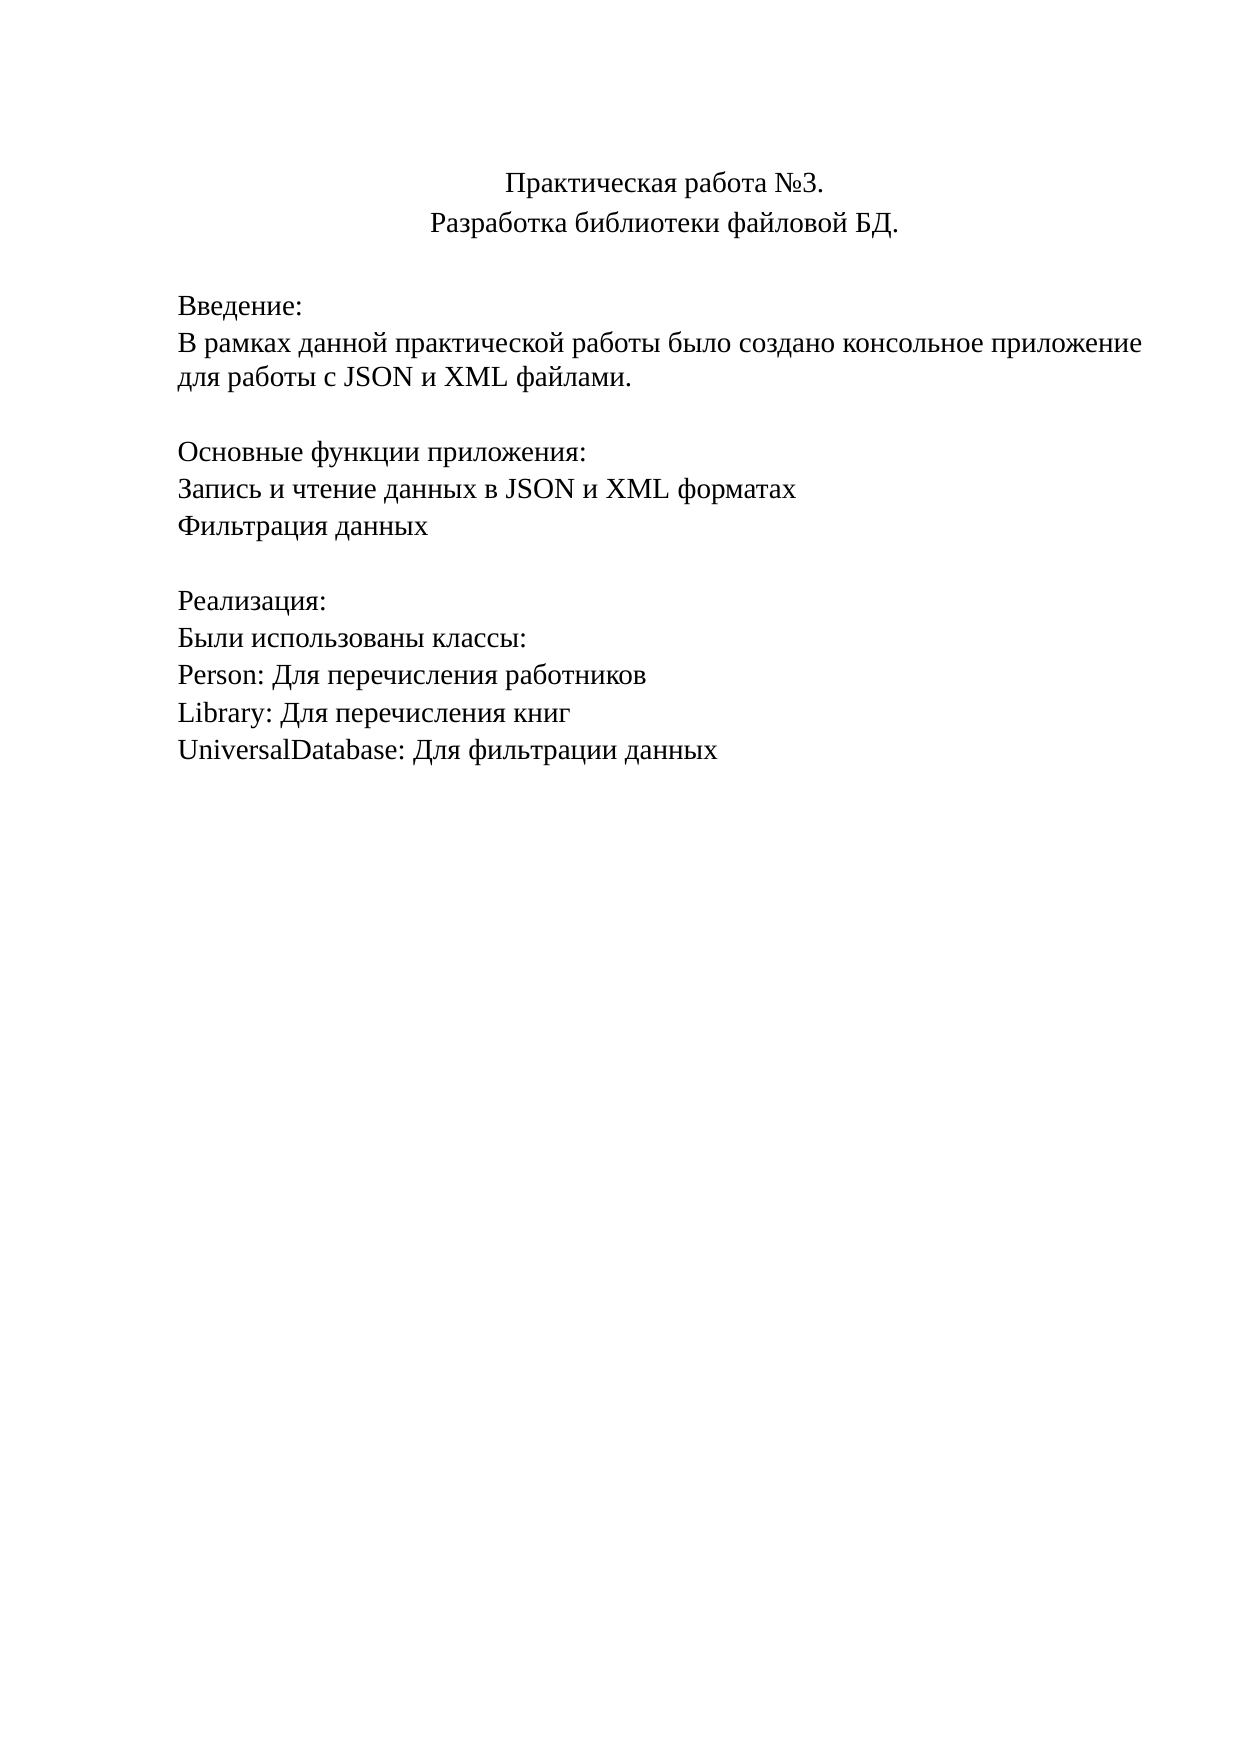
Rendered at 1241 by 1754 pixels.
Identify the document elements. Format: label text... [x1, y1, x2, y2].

text В рамках данной практической работы было создано консольное приложение для работы с JSON и XML файлами. [177, 326, 1152, 393]
text UniversalDatabase: Для фильтрации данных [177, 732, 1152, 766]
text Library: Для перечисления книг [177, 695, 1152, 728]
text Запись и чтение данных в JSON и XML форматах [177, 471, 1152, 504]
text Реализация: [177, 583, 1152, 616]
text Фильтрация данных [177, 508, 1152, 542]
text Person: Для перечисления работников [177, 657, 1152, 691]
text Основные функции приложения: [177, 434, 1152, 467]
text Были использованы классы: [177, 620, 1152, 654]
subtitle Разработка библиотеки файловой БД. [177, 205, 1152, 239]
subtitle Практическая работа №3. [177, 165, 1152, 198]
text Введение: [177, 288, 1152, 322]
